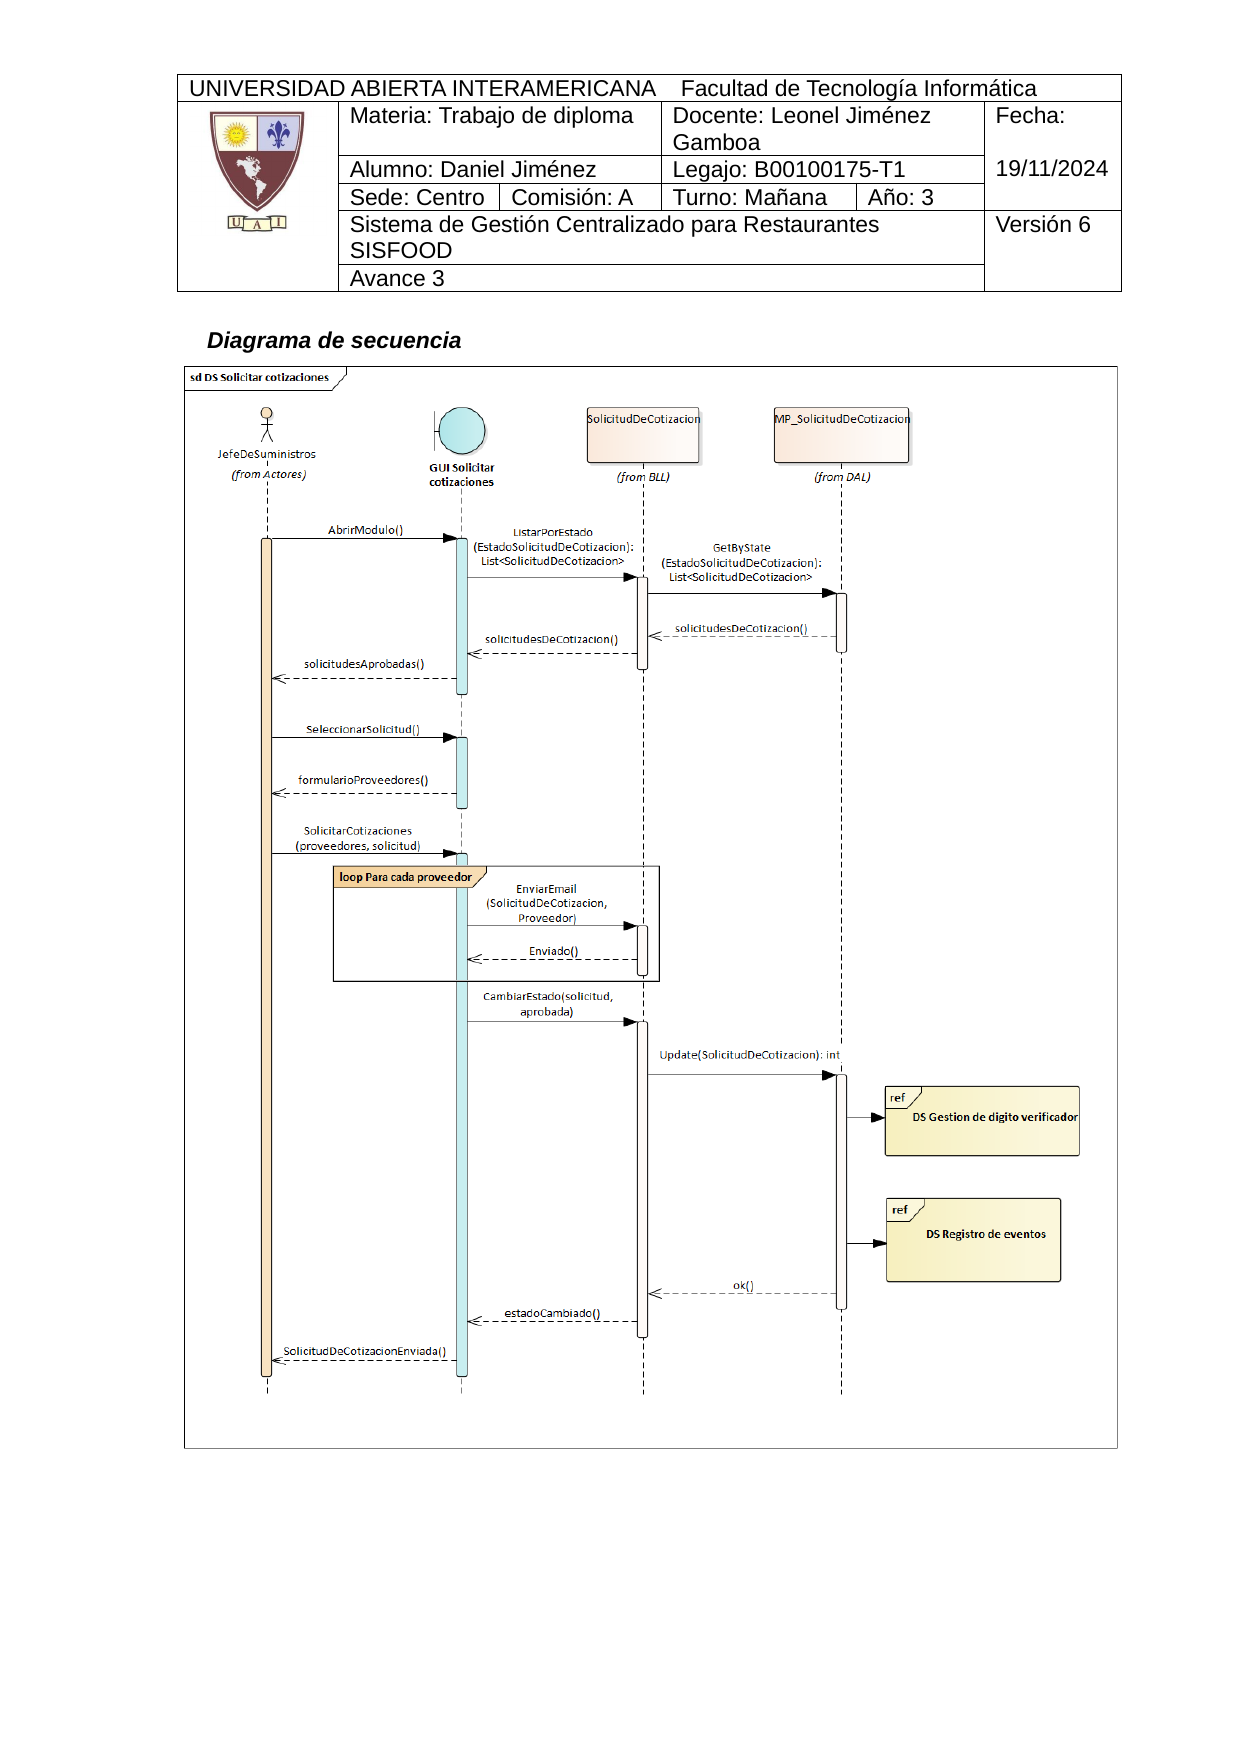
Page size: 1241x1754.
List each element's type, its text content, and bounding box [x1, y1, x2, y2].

picture [177, 359, 1123, 1454]
picture [188, 102, 327, 236]
subtitle Diagrama de secuencia [207, 327, 1122, 353]
